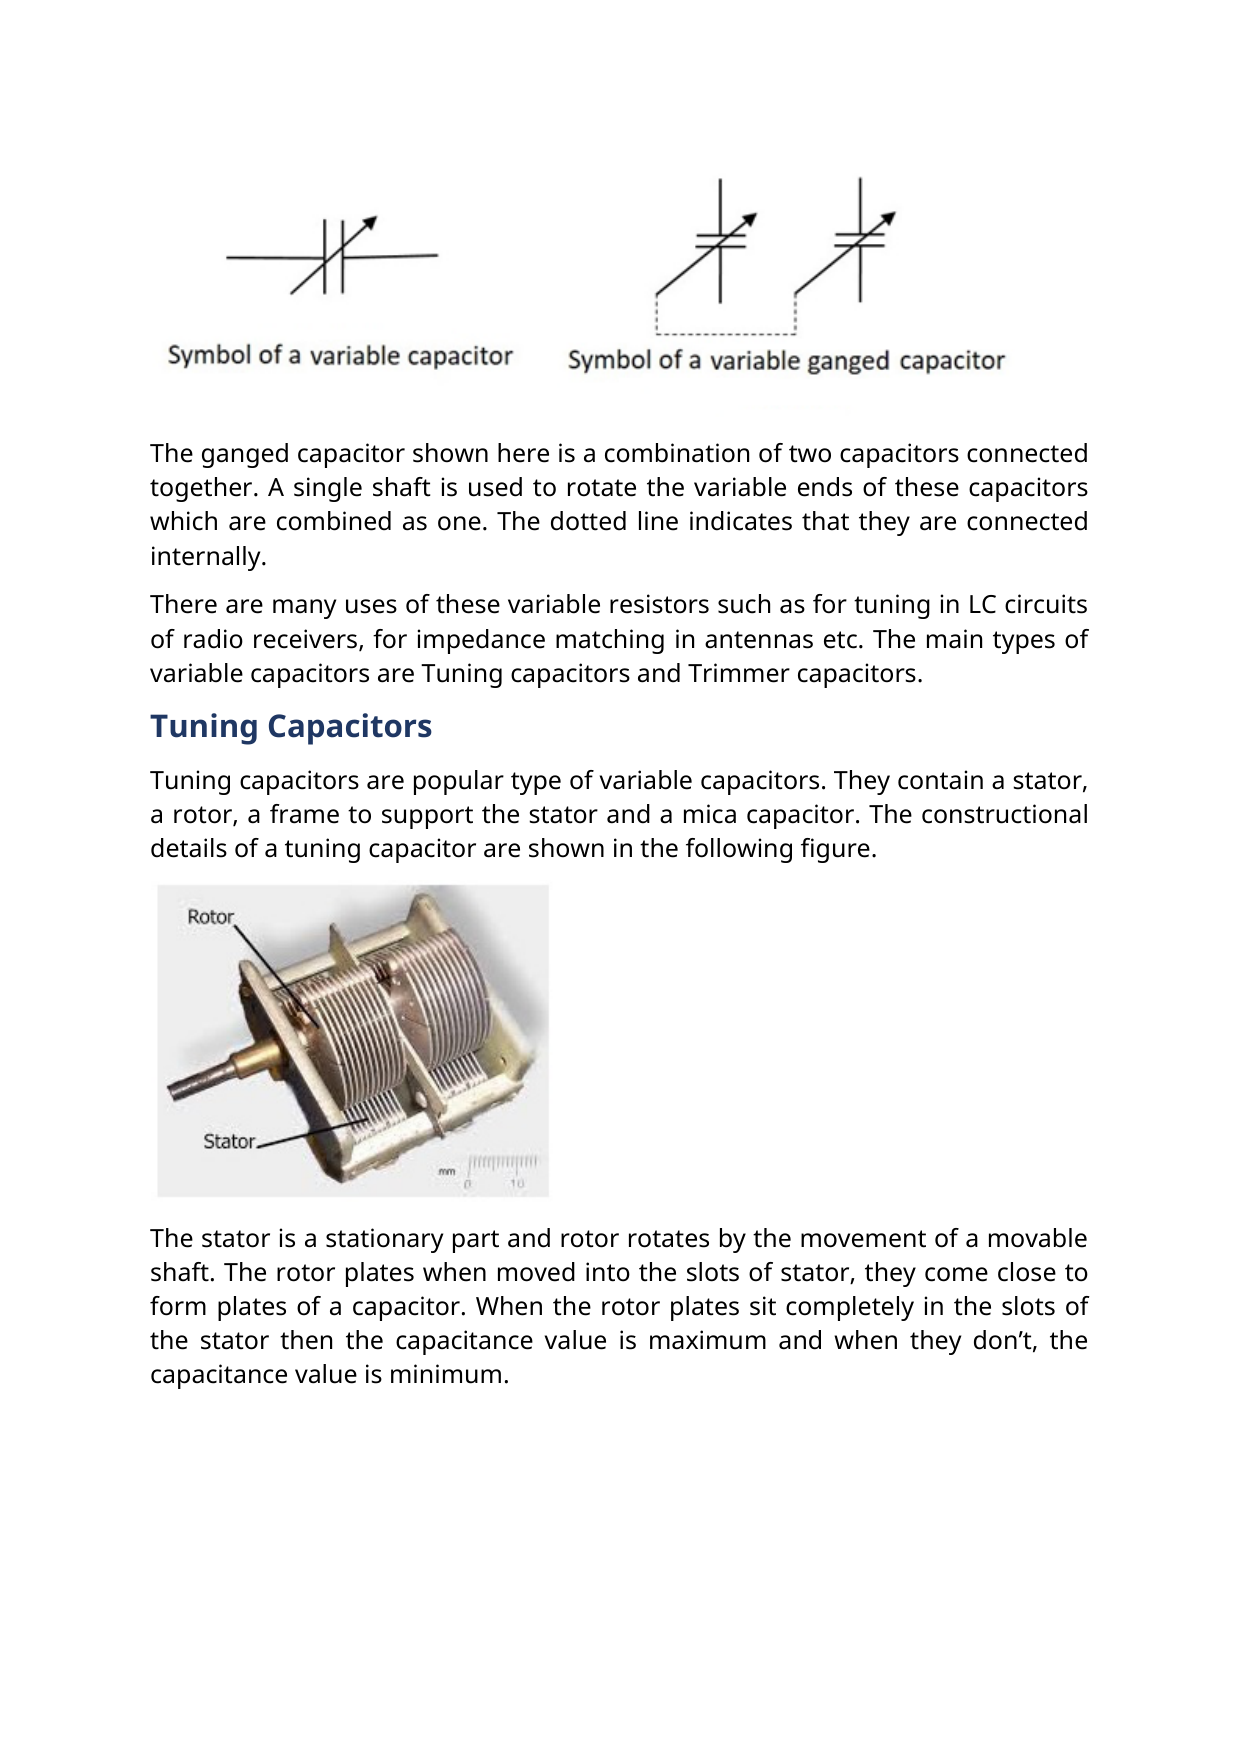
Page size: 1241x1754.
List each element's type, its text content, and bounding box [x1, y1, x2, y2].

picture [150, 150, 1027, 417]
subtitle Tuning Capacitors [150, 704, 1090, 747]
text Tuning capacitors are popular type of variable capacitors. They contain a stator, a rotor, a frame to support the stator and a mica capacitor. The constructional details of a tuning capacitor are shown in the following figure. [150, 763, 1090, 865]
picture [150, 880, 557, 1202]
text There are many uses of these variable resistors such as for tuning in LC circuits of radio receivers, for impedance matching in antennas etc. The main types of variable capacitors are Tuning capacitors and Trimmer capacitors. [150, 587, 1090, 689]
text The stator is a stationary part and rotor rotates by the movement of a movable shaft. The rotor plates when moved into the slots of stator, they come close to form plates of a capacitor. When the rotor plates sit completely in the slots of the stator then the capacitance value is maximum and when they don’t, the capacitance value is minimum. [150, 1220, 1090, 1391]
text The ganged capacitor shown here is a combination of two capacitors connected together. A single shaft is used to rotate the variable ends of these capacitors which are combined as one. The dotted line indicates that they are connected internally. [150, 436, 1090, 572]
